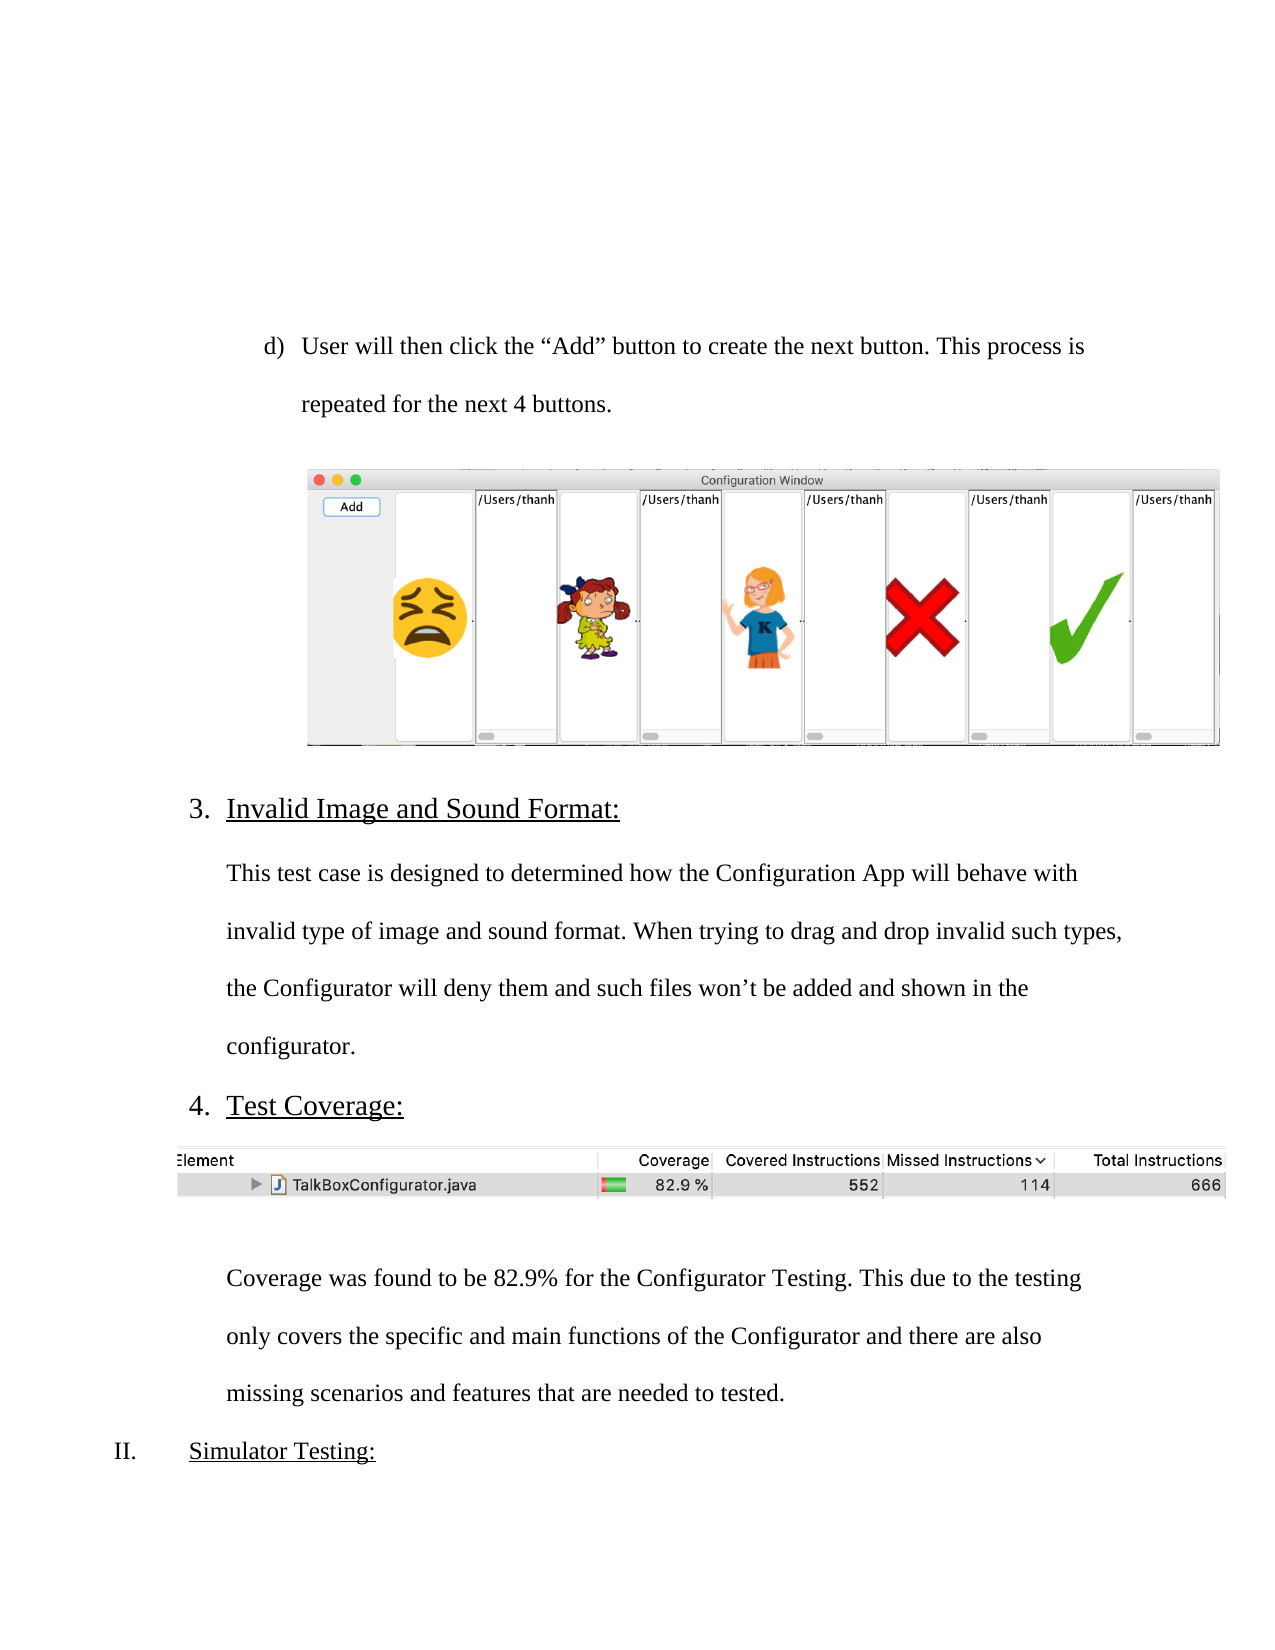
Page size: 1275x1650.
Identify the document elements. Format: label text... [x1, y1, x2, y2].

list Coverage was found to be 82.9% for the Configurator Testing. This due to the testing only covers the specific and main functions of the Configurator and there are also missing scenarios and features that are needed to tested. [226, 1201, 1125, 1407]
list Simulator Testing: [114, 1436, 1125, 1464]
list Invalid Image and Sound Format: [189, 791, 1125, 825]
list Test Coverage: [189, 1088, 1125, 1122]
picture [177, 1146, 1227, 1201]
picture [307, 469, 1220, 746]
text This test case is designed to determined how the Configuration App will behave with invalid type of image and sound format. When trying to drag and drop invalid such types, the Configurator will deny them and such files won’t be added and shown in the configurator. [226, 858, 1125, 1059]
list User will then click the “Add” button to create the next button. This process is repeated for the next 4 buttons. [264, 331, 1125, 417]
